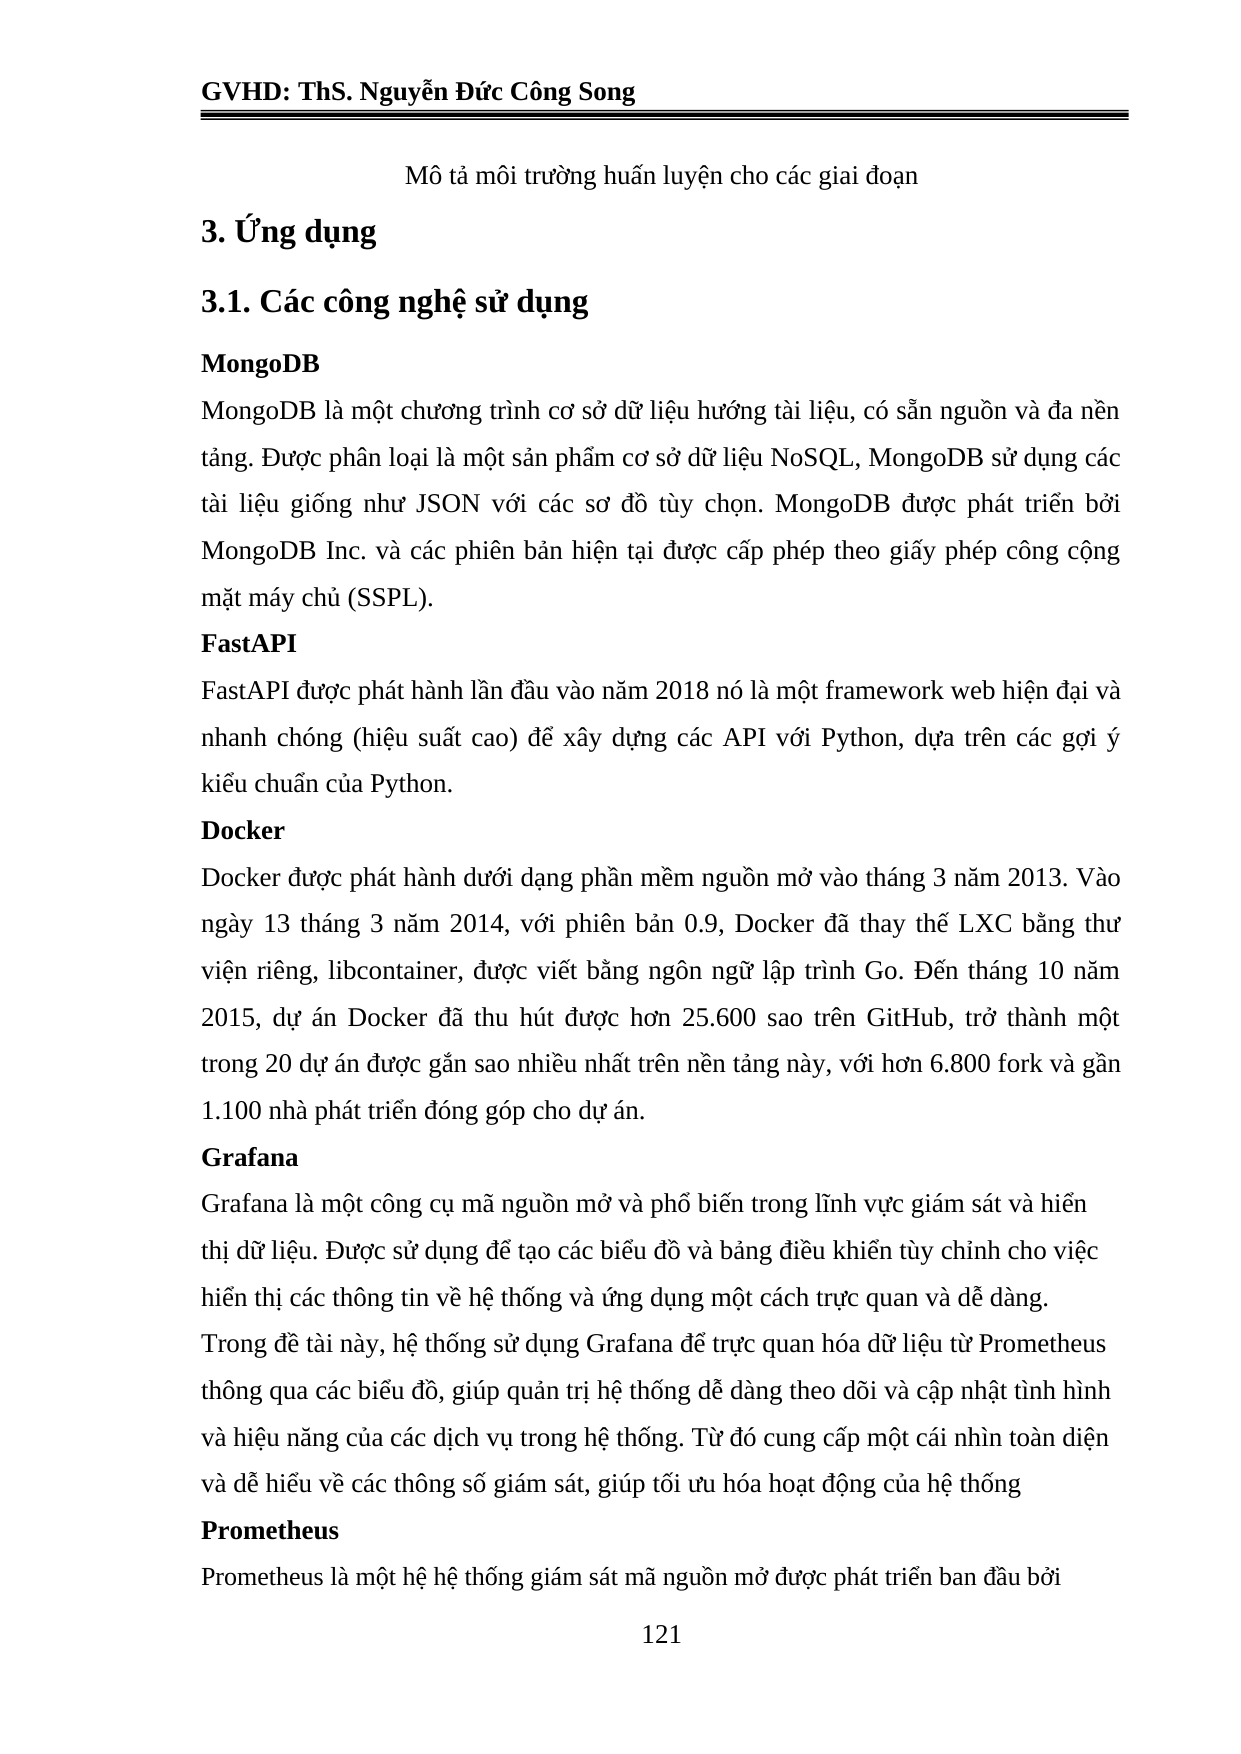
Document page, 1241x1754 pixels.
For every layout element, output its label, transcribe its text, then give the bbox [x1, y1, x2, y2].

text Grafana là một công cụ mã nguồn mở và phổ biến trong lĩnh vực giám sát và hiển thị dữ liệu. Được sử dụng để tạo các biểu đồ và bảng điều khiển tùy chỉnh cho việc hiển thị các thông tin về hệ thống và ứng dụng một cách trực quan và dễ dàng. Trong đề tài này, hệ thống sử dụng Grafana để trực quan hóa dữ liệu từ Prometheus thông qua các biểu đồ, giúp quản trị hệ thống dễ dàng theo dõi và cập nhật tình hình và hiệu năng của các dịch vụ trong hệ thống. Từ đó cung cấp một cái nhìn toàn diện và dễ hiểu về các thông số giám sát, giúp tối ưu hóa hoạt động của hệ thống [201, 1187, 1122, 1498]
text Docker [201, 814, 1122, 845]
text Ứng dụng [201, 211, 1122, 250]
text Prometheus [201, 1514, 1122, 1545]
text FastAPI [201, 627, 1122, 658]
text Docker được phát hành dưới dạng phần mềm nguồn mở vào tháng 3 năm 2013. Vào ngày 13 tháng 3 năm 2014, với phiên bản 0.9, Docker đã thay thế LXC bằng thư viện riêng, libcontainer, được viết bằng ngôn ngữ lập trình Go. Đến tháng 10 năm 2015, dự án Docker đã thu hút được hơn 25.600 sao trên GitHub, trở thành một trong 20 dự án được gắn sao nhiều nhất trên nền tảng này, với hơn 6.800 fork và gần 1.100 nhà phát triển đóng góp cho dự án. [201, 861, 1122, 1125]
text Grafana [201, 1141, 1122, 1172]
text MongoDB là một chương trình cơ sở dữ liệu hướng tài liệu, có sẵn nguồn và đa nền tảng. Được phân loại là một sản phẩm cơ sở dữ liệu NoSQL, MongoDB sử dụng các tài liệu giống như JSON với các sơ đồ tùy chọn. MongoDB được phát triển bởi MongoDB Inc. và các phiên bản hiện tại được cấp phép theo giấy phép công cộng mặt máy chủ (SSPL). [201, 394, 1122, 612]
text MongoDB [201, 347, 1122, 378]
text Các công nghệ sử dụng [201, 281, 1122, 320]
text Mô tả môi trường huấn luyện cho các giai đoạn [201, 159, 1122, 191]
text Prometheus là một hệ hệ thống giám sát mã nguồn mở được phát triển ban đầu bởi [201, 1561, 1122, 1591]
text FastAPI được phát hành lần đầu vào năm 2018 nó là một framework web hiện đại và nhanh chóng (hiệu suất cao) để xây dựng các API với Python, dựa trên các gợi ý kiểu chuẩn của Python. [201, 674, 1122, 798]
